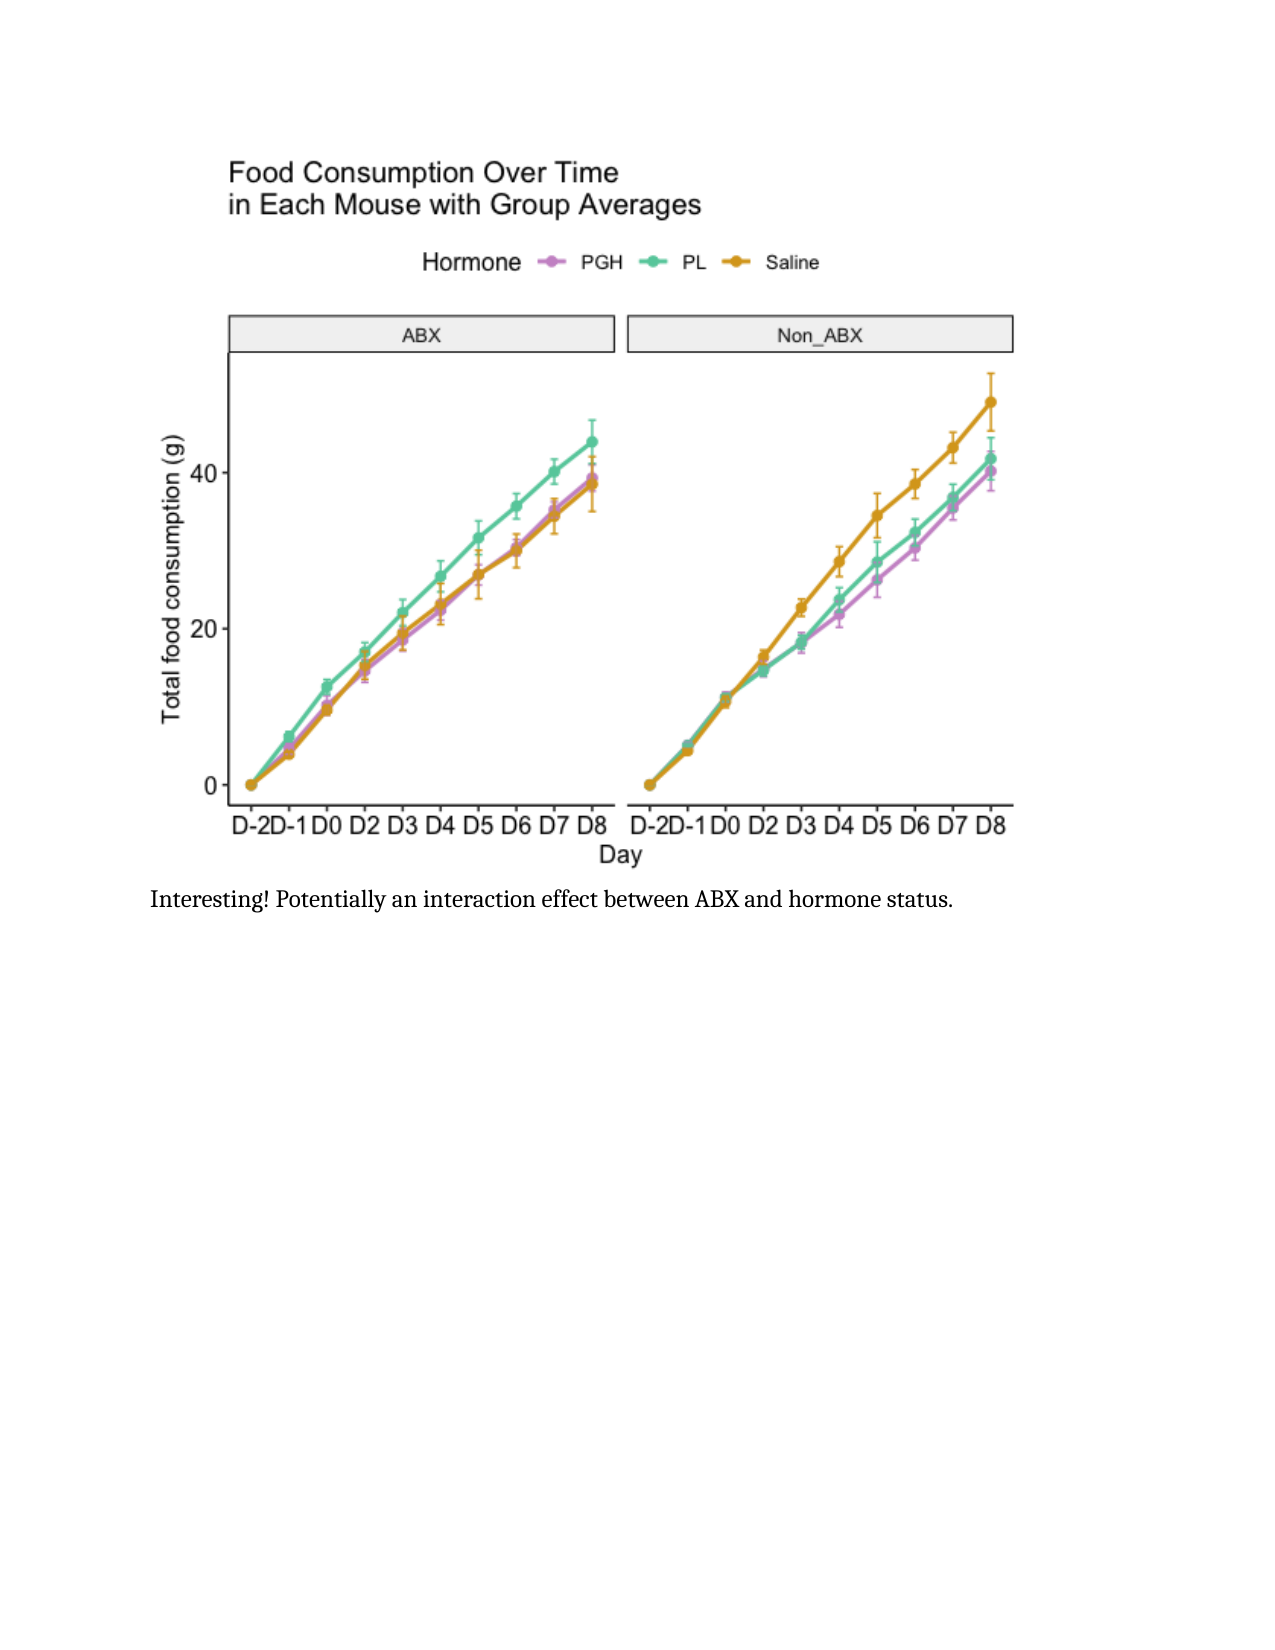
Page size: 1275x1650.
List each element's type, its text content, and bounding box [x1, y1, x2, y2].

picture [150, 150, 1025, 880]
